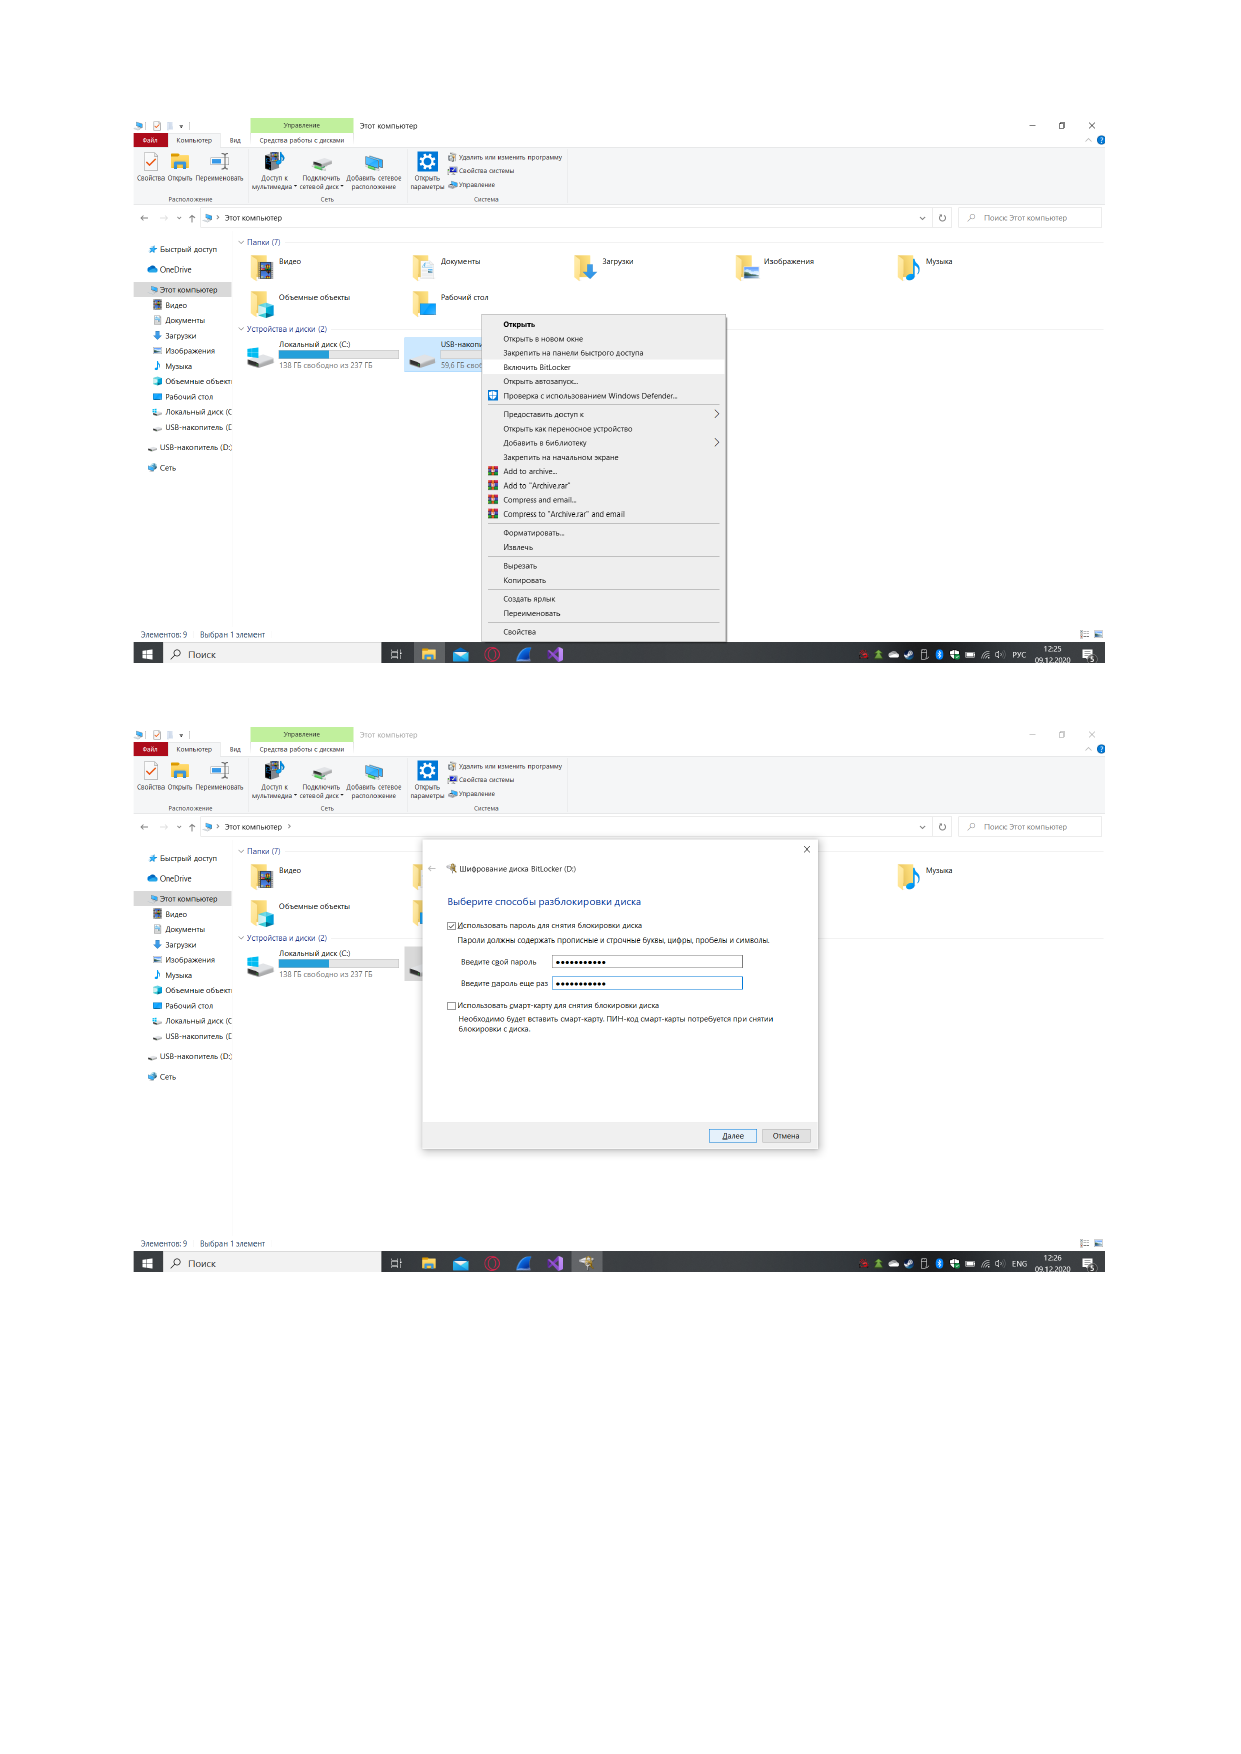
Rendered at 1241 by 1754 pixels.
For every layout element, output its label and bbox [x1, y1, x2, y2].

picture [132, 727, 1104, 1271]
picture [132, 118, 1104, 662]
